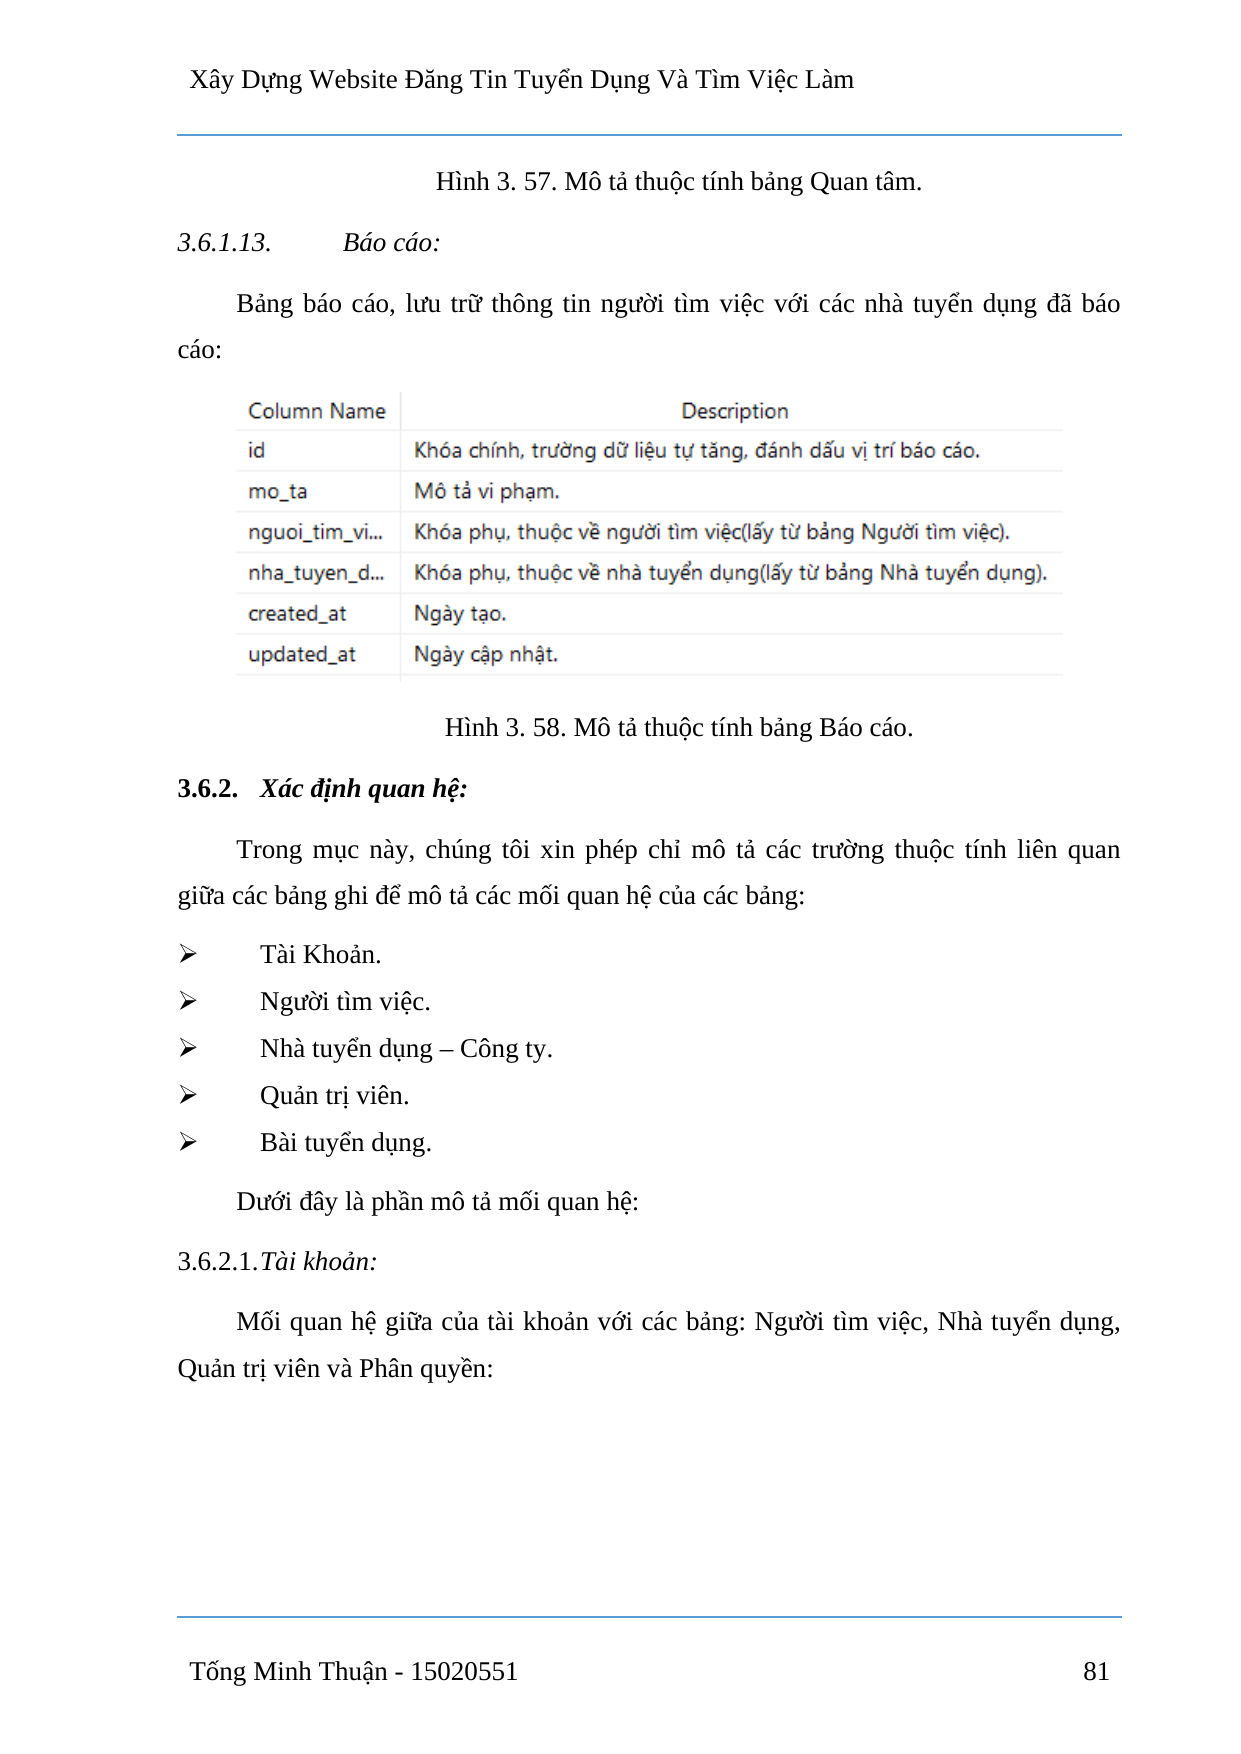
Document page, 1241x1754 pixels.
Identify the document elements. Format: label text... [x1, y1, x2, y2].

picture [236, 392, 1063, 682]
text Xác định quan hệ: [177, 772, 1122, 803]
text Báo cáo: [177, 226, 1122, 257]
text Hình 3. 57. Mô tả thuộc tính bảng Quan tâm. [177, 165, 1122, 196]
text Dưới đây là phần mô tả mối quan hệ: [177, 1185, 1122, 1217]
list Bài tuyển dụng. [177, 1126, 1122, 1157]
text Hình 3. 58. Mô tả thuộc tính bảng Báo cáo. [177, 711, 1122, 742]
text Tài khoản: [177, 1244, 1122, 1276]
list Tài Khoản. [177, 938, 1122, 970]
text Trong mục này, chúng tôi xin phép chỉ mô tả các trường thuộc tính liên quan giữa các bảng ghi để mô tả các mối quan hệ của các bảng: [177, 833, 1122, 911]
list Nhà tuyển dụng – Công ty. [177, 1032, 1122, 1063]
list Quản trị viên. [177, 1079, 1122, 1110]
text Bảng báo cáo, lưu trữ thông tin người tìm việc với các nhà tuyển dụng đã báo cáo: [177, 287, 1122, 364]
text Mối quan hệ giữa của tài khoản với các bảng: Người tìm việc, Nhà tuyển dụng, Quản trị viên và Phân quyền: [177, 1305, 1122, 1383]
list Người tìm việc. [177, 985, 1122, 1017]
